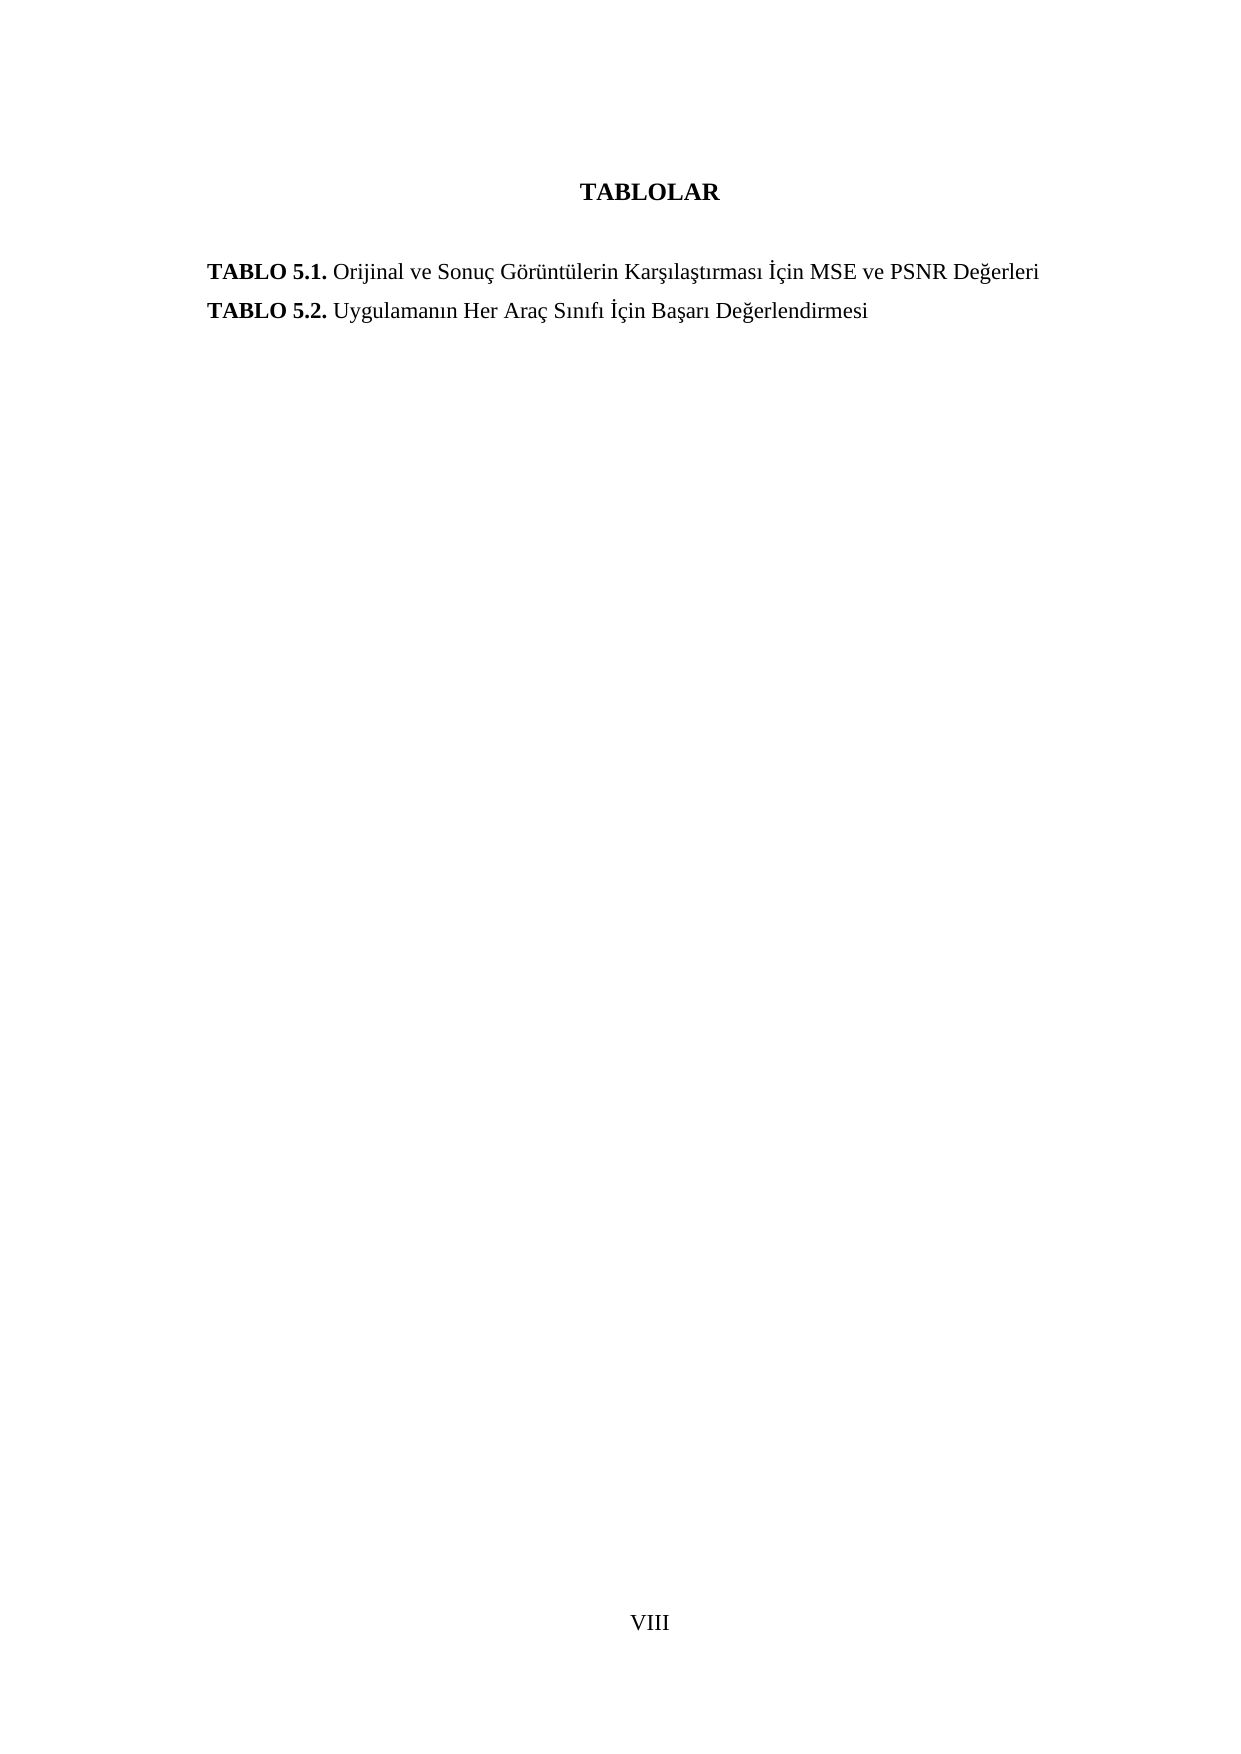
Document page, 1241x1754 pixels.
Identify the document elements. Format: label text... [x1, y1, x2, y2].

text TABLO 5.1. Orijinal ve Sonuç Görüntülerin Karşılaştırması İçin MSE ve PSNR Değerleri 38 [207, 258, 1092, 284]
text TABLO 5.2. Uygulamanın Her Araç Sınıfı İçin Başarı Değerlendirmesi 39 [207, 297, 1092, 323]
subtitle TABLOLAR [207, 177, 1092, 206]
